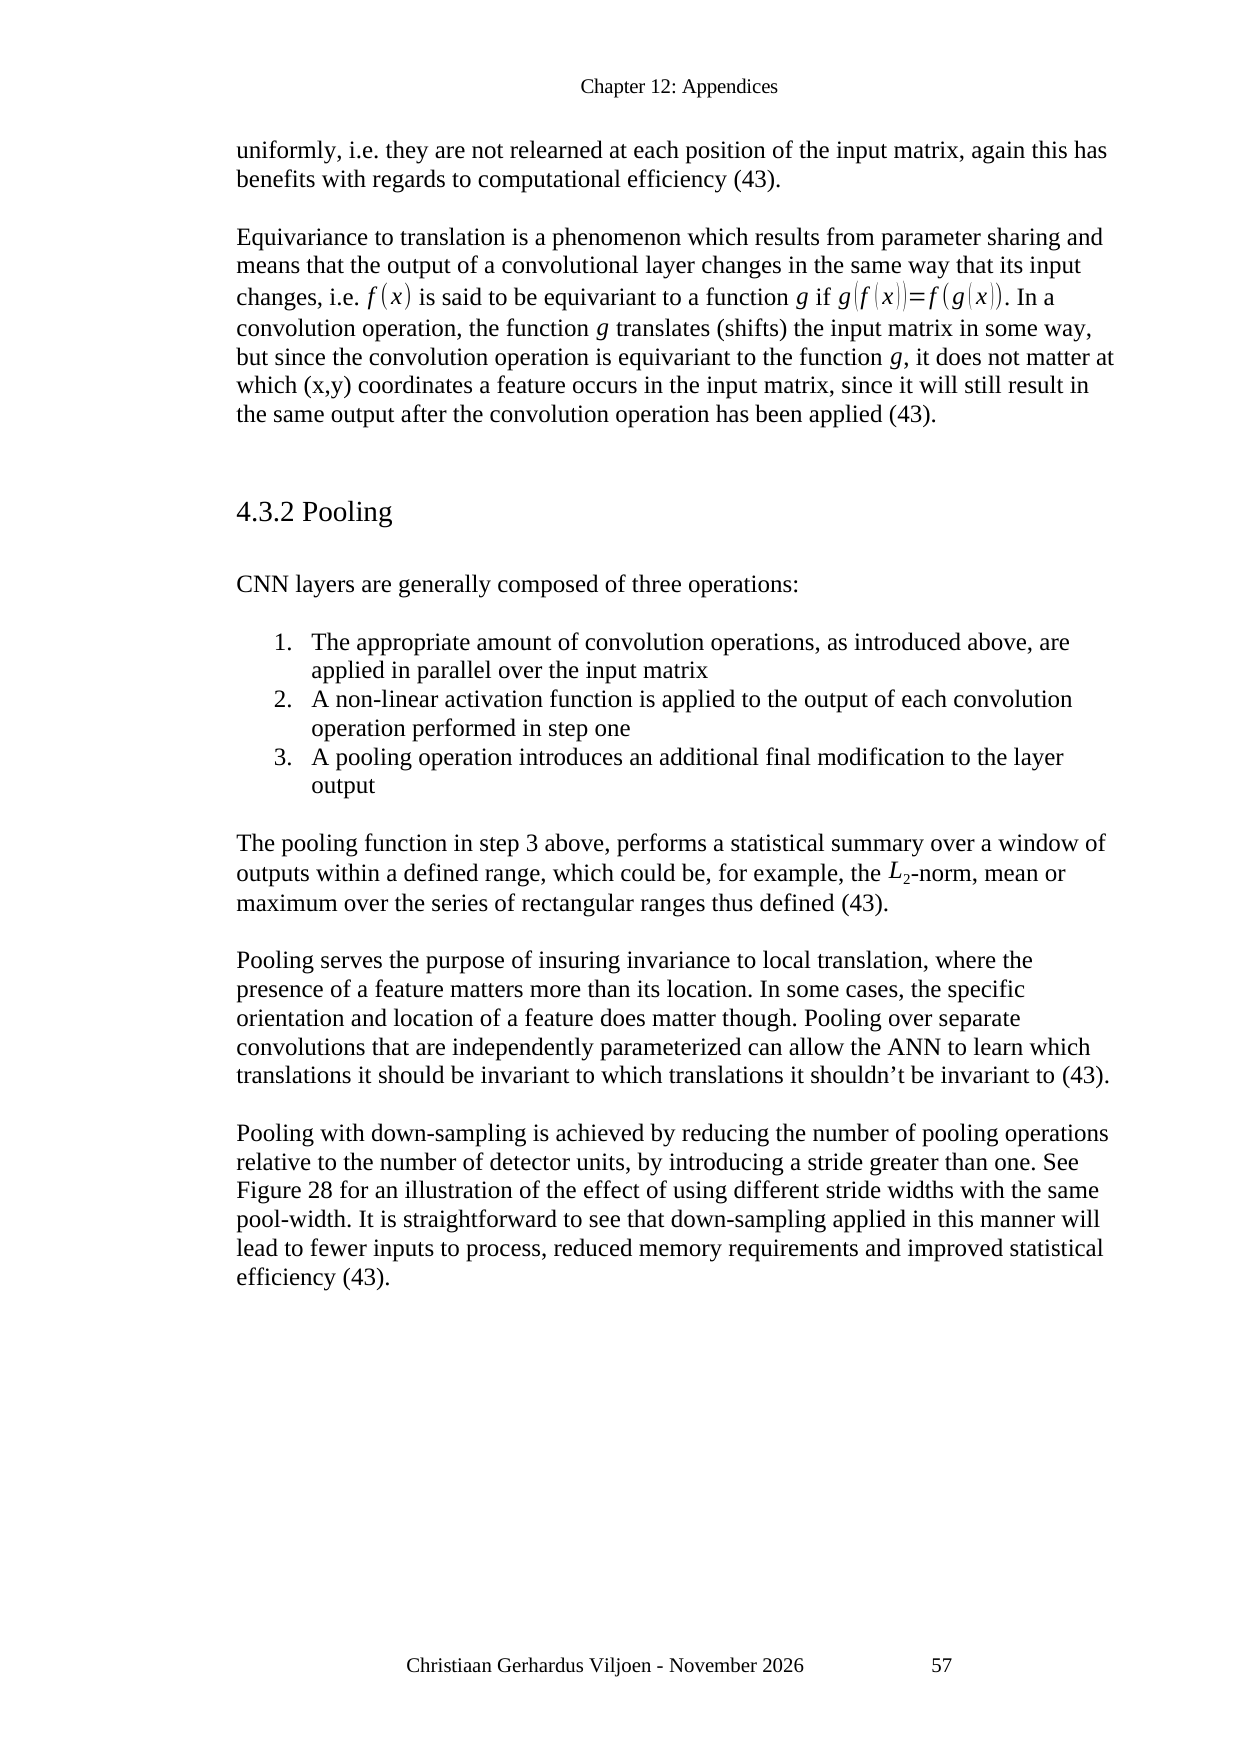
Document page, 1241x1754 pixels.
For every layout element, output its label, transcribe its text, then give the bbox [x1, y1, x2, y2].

text Equivariance to translation is a phenomenon which results from parameter sharing and means that the output of a convolutional layer changes in the same way that its input changes, i.e. is said to be equivariant to a function if . In a convolution operation, the function translates (shifts) the input matrix in some way, but since the convolution operation is equivariant to the function , it does not matter at which (x,y) coordinates a feature occurs in the input matrix, since it will still result in the same output after the convolution operation has been applied . [236, 222, 1122, 428]
list The appropriate amount of convolution operations, as introduced above, are applied in parallel over the input matrix [274, 627, 1122, 684]
subtitle Pooling [236, 494, 1122, 528]
list A pooling operation introduces an additional final modification to the layer output [274, 742, 1122, 799]
text CNN layers are generally composed of three operations: [236, 569, 1122, 598]
text The pooling function in step 3 above, performs a statistical summary over a window of outputs within a defined range, which could be, for example, the -norm, mean or maximum over the series of rectangular ranges thus defined . [236, 828, 1122, 917]
list A non-linear activation function is applied to the output of each convolution operation performed in step one [274, 684, 1122, 742]
text Pooling serves the purpose of insuring invariance to local translation, where the presence of a feature matters more than its location. In some cases, the specific orientation and location of a feature does matter though. Pooling over separate convolutions that are independently parameterized can allow the ANN to learn which translations it should be invariant to which translations it shouldn’t be invariant to . [236, 946, 1122, 1089]
text Pooling with down-sampling is achieved by reducing the number of pooling operations relative to the number of detector units, by introducing a stride greater than one. See Figure 28 for an illustration of the effect of using different stride widths with the same pool-width. It is straightforward to see that down-sampling applied in this manner will lead to fewer inputs to process, reduced memory requirements and improved statistical efficiency . [236, 1118, 1122, 1291]
